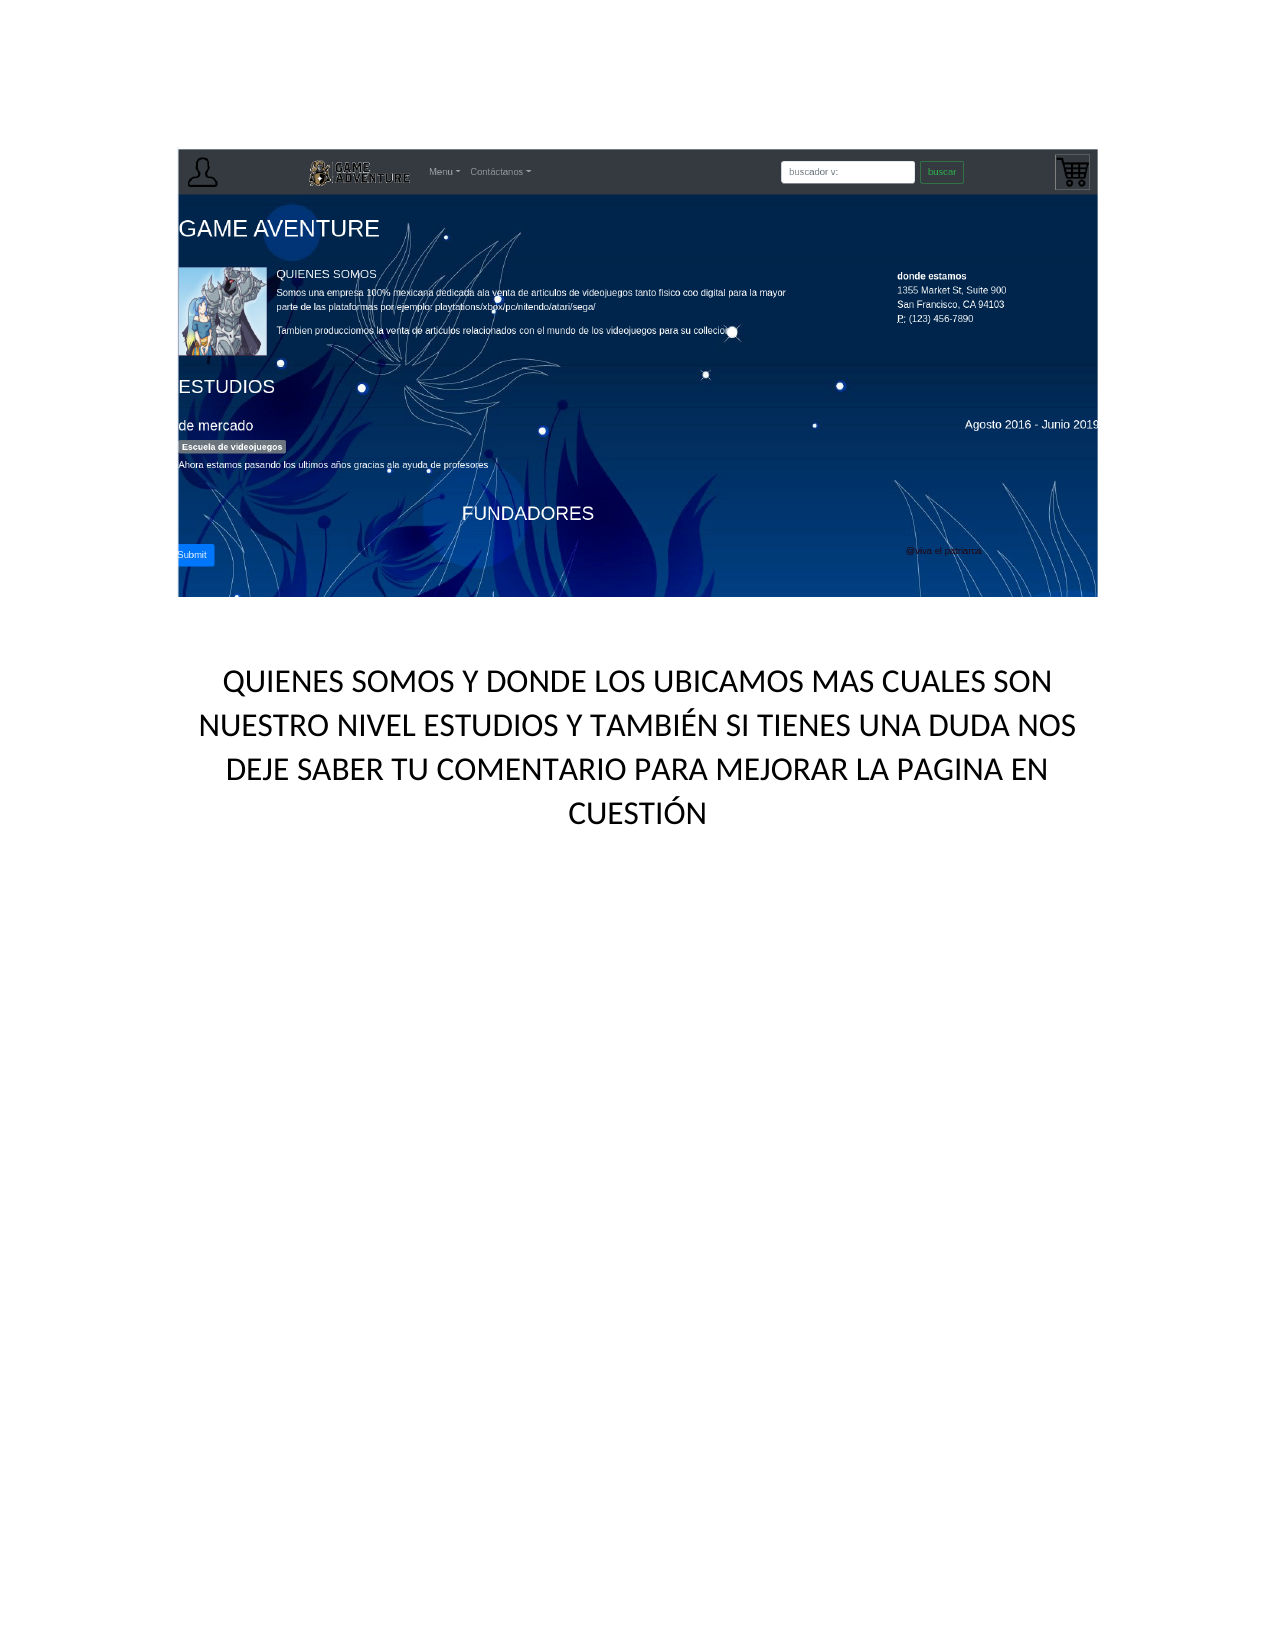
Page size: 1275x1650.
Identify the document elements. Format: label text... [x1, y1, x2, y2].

picture [177, 147, 1098, 597]
text QUIENES SOMOS Y DONDE LOS UBICAMOS MAS CUALES SON NUESTRO NIVEL ESTUDIOS Y TAMBIÉN SI TIENES UNA DUDA NOS DEJE SABER TU COMENTARIO PARA MEJORAR LA PAGINA EN CUESTIÓN [177, 660, 1098, 833]
